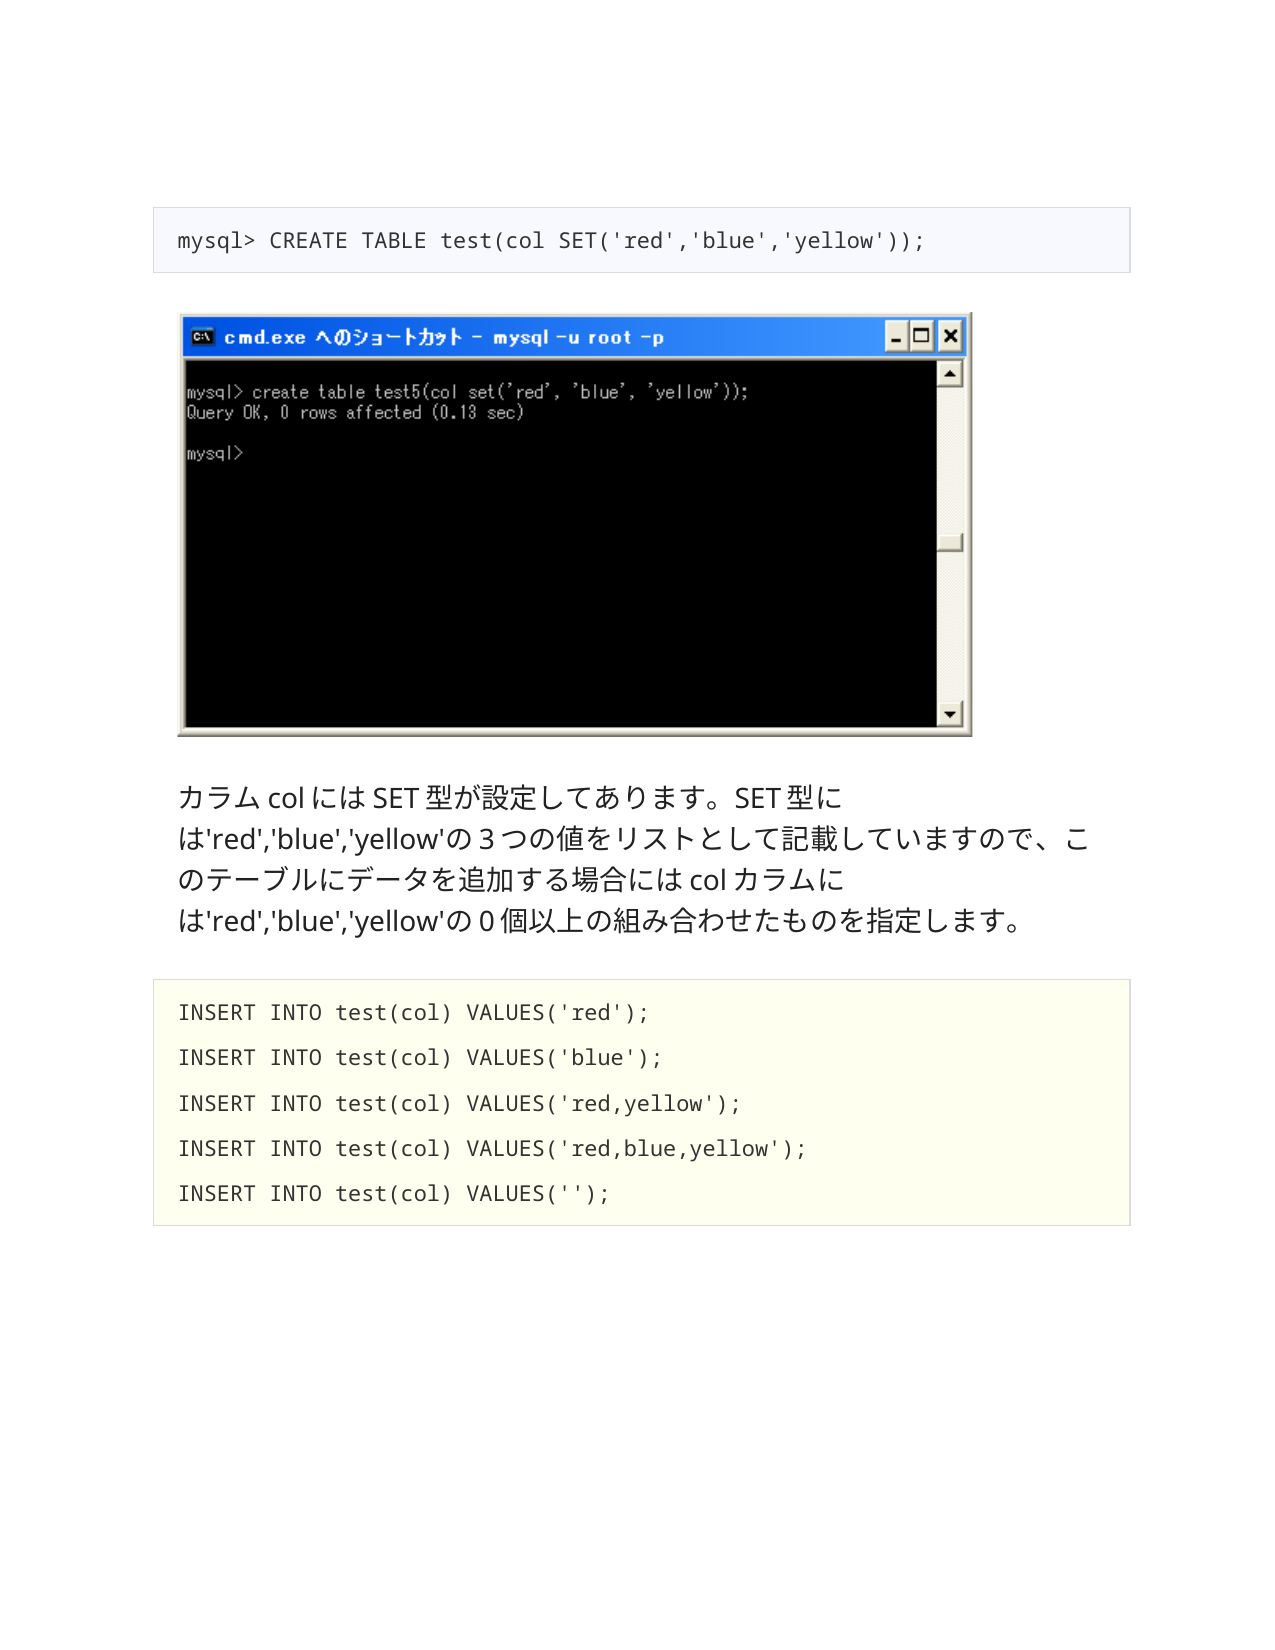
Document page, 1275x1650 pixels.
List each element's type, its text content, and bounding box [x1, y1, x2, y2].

text INSERT INTO test(col) VALUES('blue'); [154, 1024, 1129, 1069]
text INSERT INTO test(col) VALUES('red,yellow'); [154, 1069, 1129, 1115]
picture [177, 312, 973, 737]
text INSERT INTO test(col) VALUES('red,blue,yellow'); [154, 1115, 1129, 1160]
text mysql> CREATE TABLE test(col SET('red','blue','yellow')); [154, 208, 1129, 272]
text INSERT INTO test(col) VALUES(''); [154, 1160, 1129, 1225]
text カラムcolにはSET型が設定してあります。SET型には'red','blue','yellow'の3つの値をリストとして記載していますので、このテーブルにデータを追加する場合にはcolカラムには'red','blue','yellow'の0個以上の組み合わせたものを指定します。 [177, 776, 1098, 939]
text INSERT INTO test(col) VALUES('red'); [154, 980, 1129, 1024]
